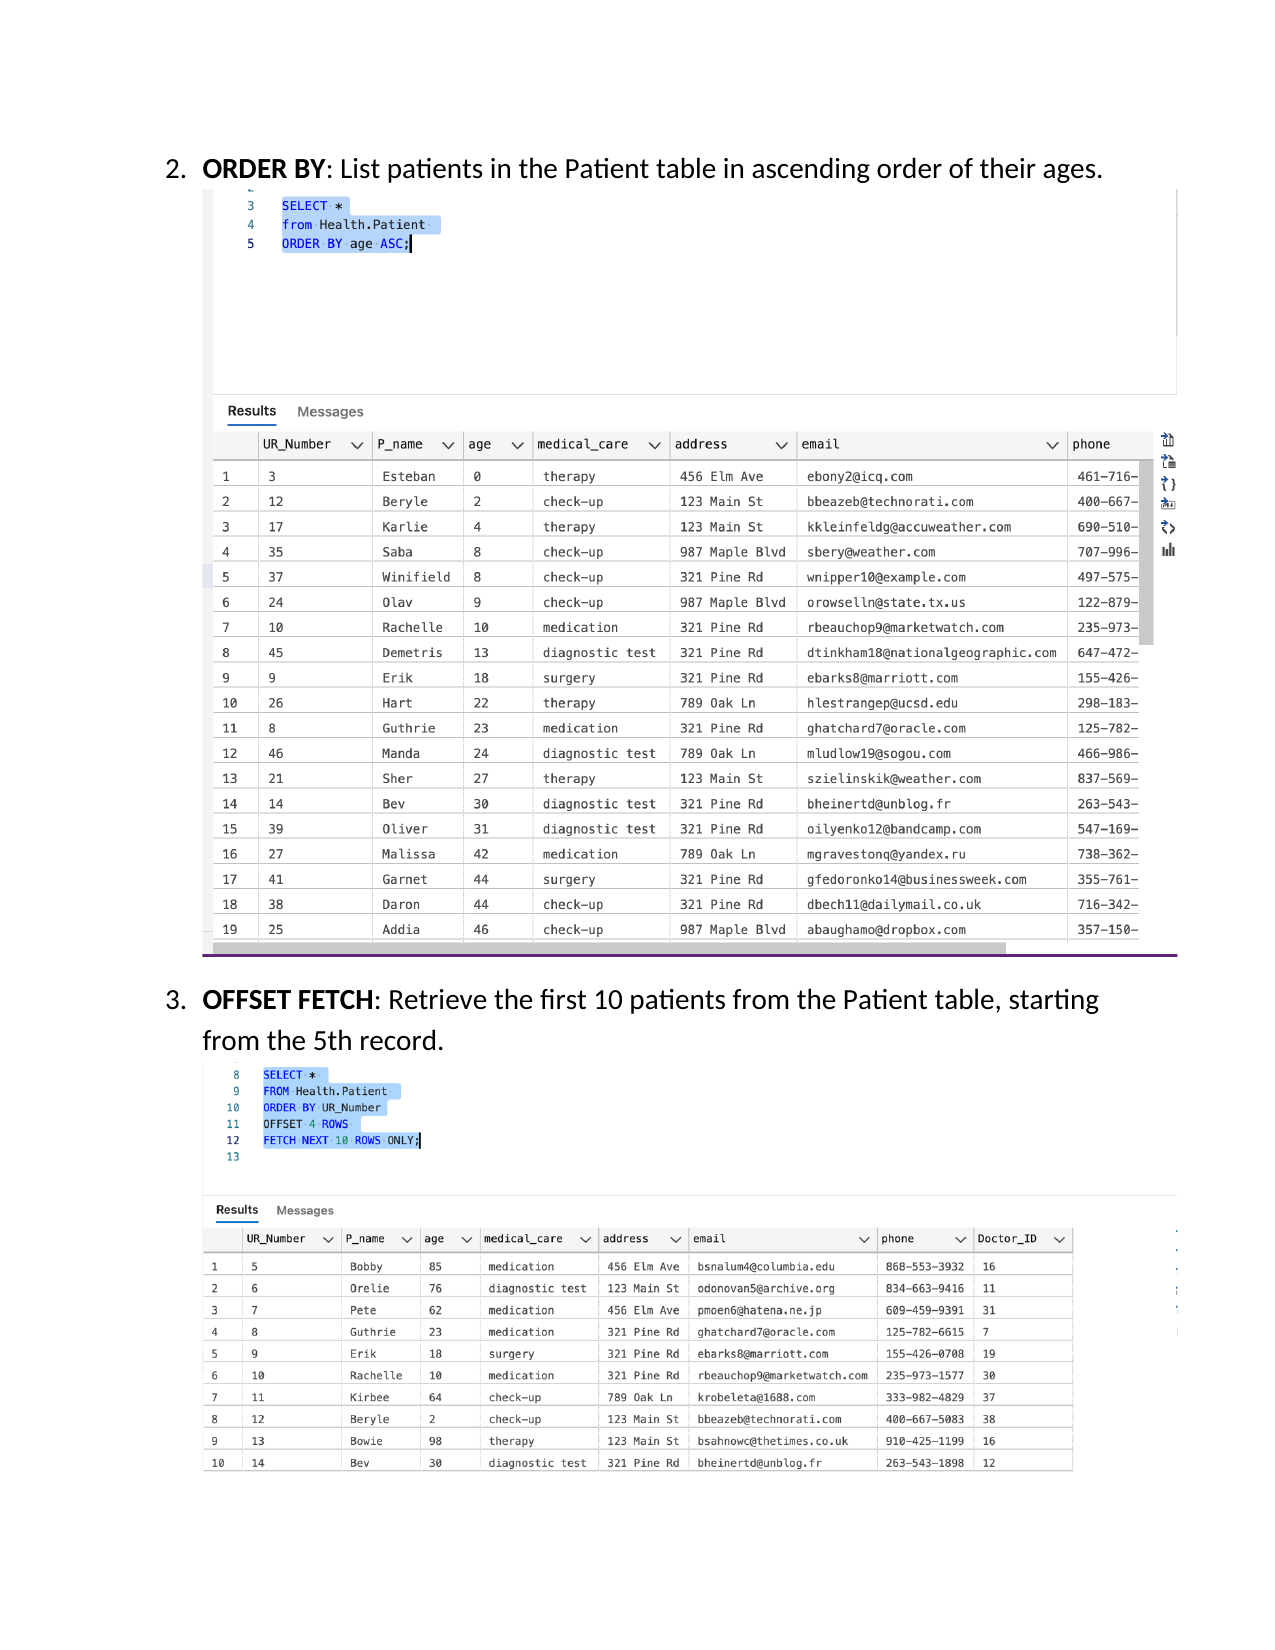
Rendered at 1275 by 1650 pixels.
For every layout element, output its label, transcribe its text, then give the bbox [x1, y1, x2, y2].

picture [202, 189, 1178, 957]
picture [202, 1062, 1178, 1472]
